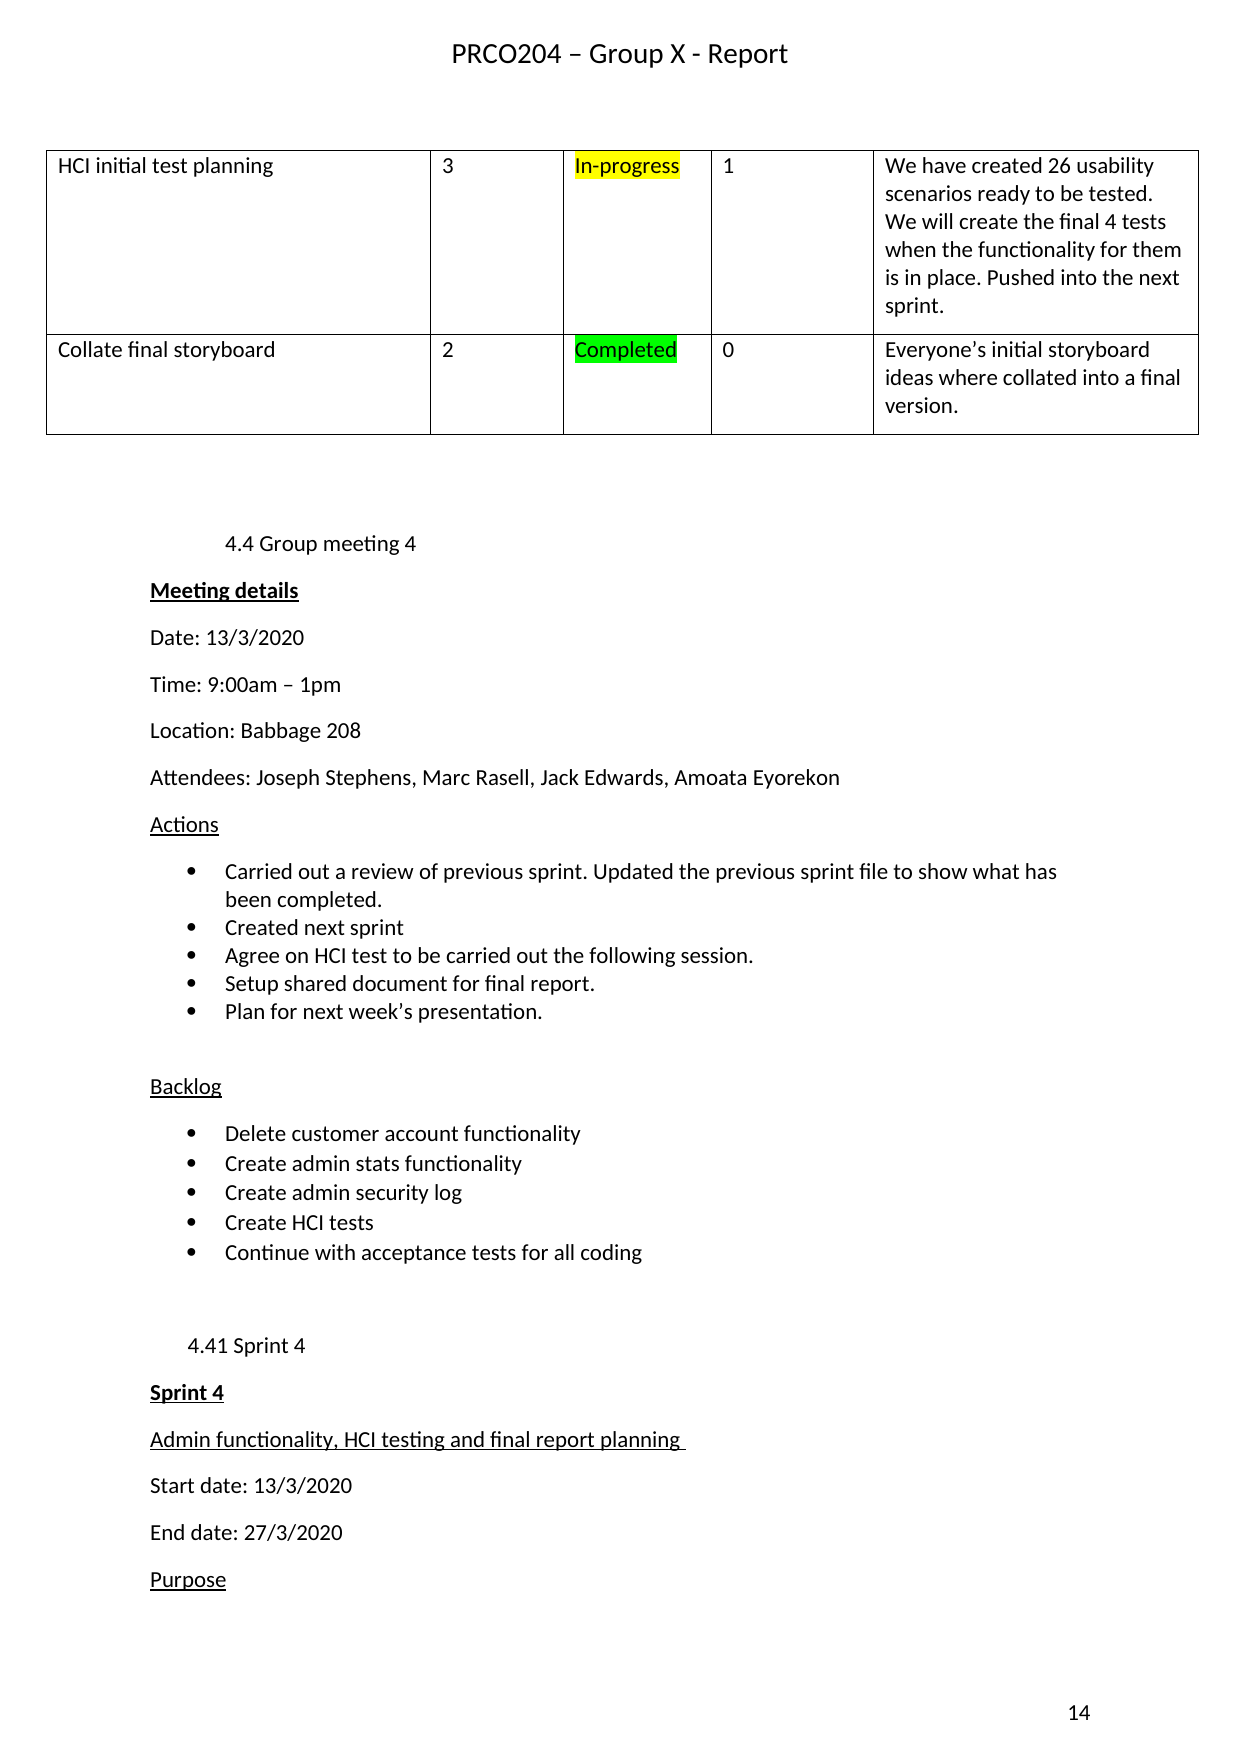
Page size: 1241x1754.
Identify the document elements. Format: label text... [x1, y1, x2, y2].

list Create admin security log [187, 1178, 1090, 1206]
list Agree on HCI test to be carried out the following session. [187, 941, 1090, 969]
text Backlog [150, 1072, 1090, 1100]
table_cell We have created 26 usability scenarios ready to be tested. We will create the final 4 tests when the functionality for them is in place. Pushed into the next sprint. [874, 151, 1198, 334]
text Attendees: Joseph Stephens, Marc Rasell, Jack Edwards, Amoata Eyorekon [150, 763, 1090, 791]
list Delete customer account functionality [187, 1119, 1090, 1147]
table_cell 0 [712, 335, 873, 434]
list Continue with acceptance tests for all coding [187, 1238, 1090, 1266]
table_cell HCI initial test planning [47, 151, 430, 334]
text 4.4 Group meeting 4 [150, 529, 1090, 557]
list Plan for next week’s presentation. [187, 997, 1090, 1025]
text Purpose [150, 1565, 1090, 1593]
table_cell 2 [431, 335, 563, 434]
text Time: 9:00am – 1pm [150, 670, 1090, 698]
table_cell Completed [564, 335, 711, 434]
list Create admin stats functionality [187, 1149, 1090, 1177]
list Created next sprint [187, 913, 1090, 941]
text Meeting details [150, 576, 1090, 604]
text End date: 27/3/2020 [150, 1518, 1090, 1547]
table_cell Collate final storyboard [47, 335, 430, 434]
table_cell 1 [712, 151, 873, 334]
text Start date: 13/3/2020 [150, 1472, 1090, 1500]
text Actions [150, 810, 1090, 838]
table_cell In-progress [564, 151, 711, 334]
table_cell Everyone’s initial storyboard ideas where collated into a final version. [874, 335, 1198, 434]
table_cell 3 [431, 151, 563, 334]
text Location: Babbage 208 [150, 717, 1090, 744]
list Setup shared document for final report. [187, 969, 1090, 997]
list Carried out a review of previous sprint. Updated the previous sprint file to show what has been completed. [187, 857, 1090, 913]
text 4.41 Sprint 4 [150, 1331, 1090, 1359]
text Admin functionality, HCI testing and final report planning [150, 1425, 1090, 1453]
list Create HCI tests [187, 1208, 1090, 1236]
text Date: 13/3/2020 [150, 623, 1090, 651]
text Sprint 4 [150, 1378, 1090, 1406]
